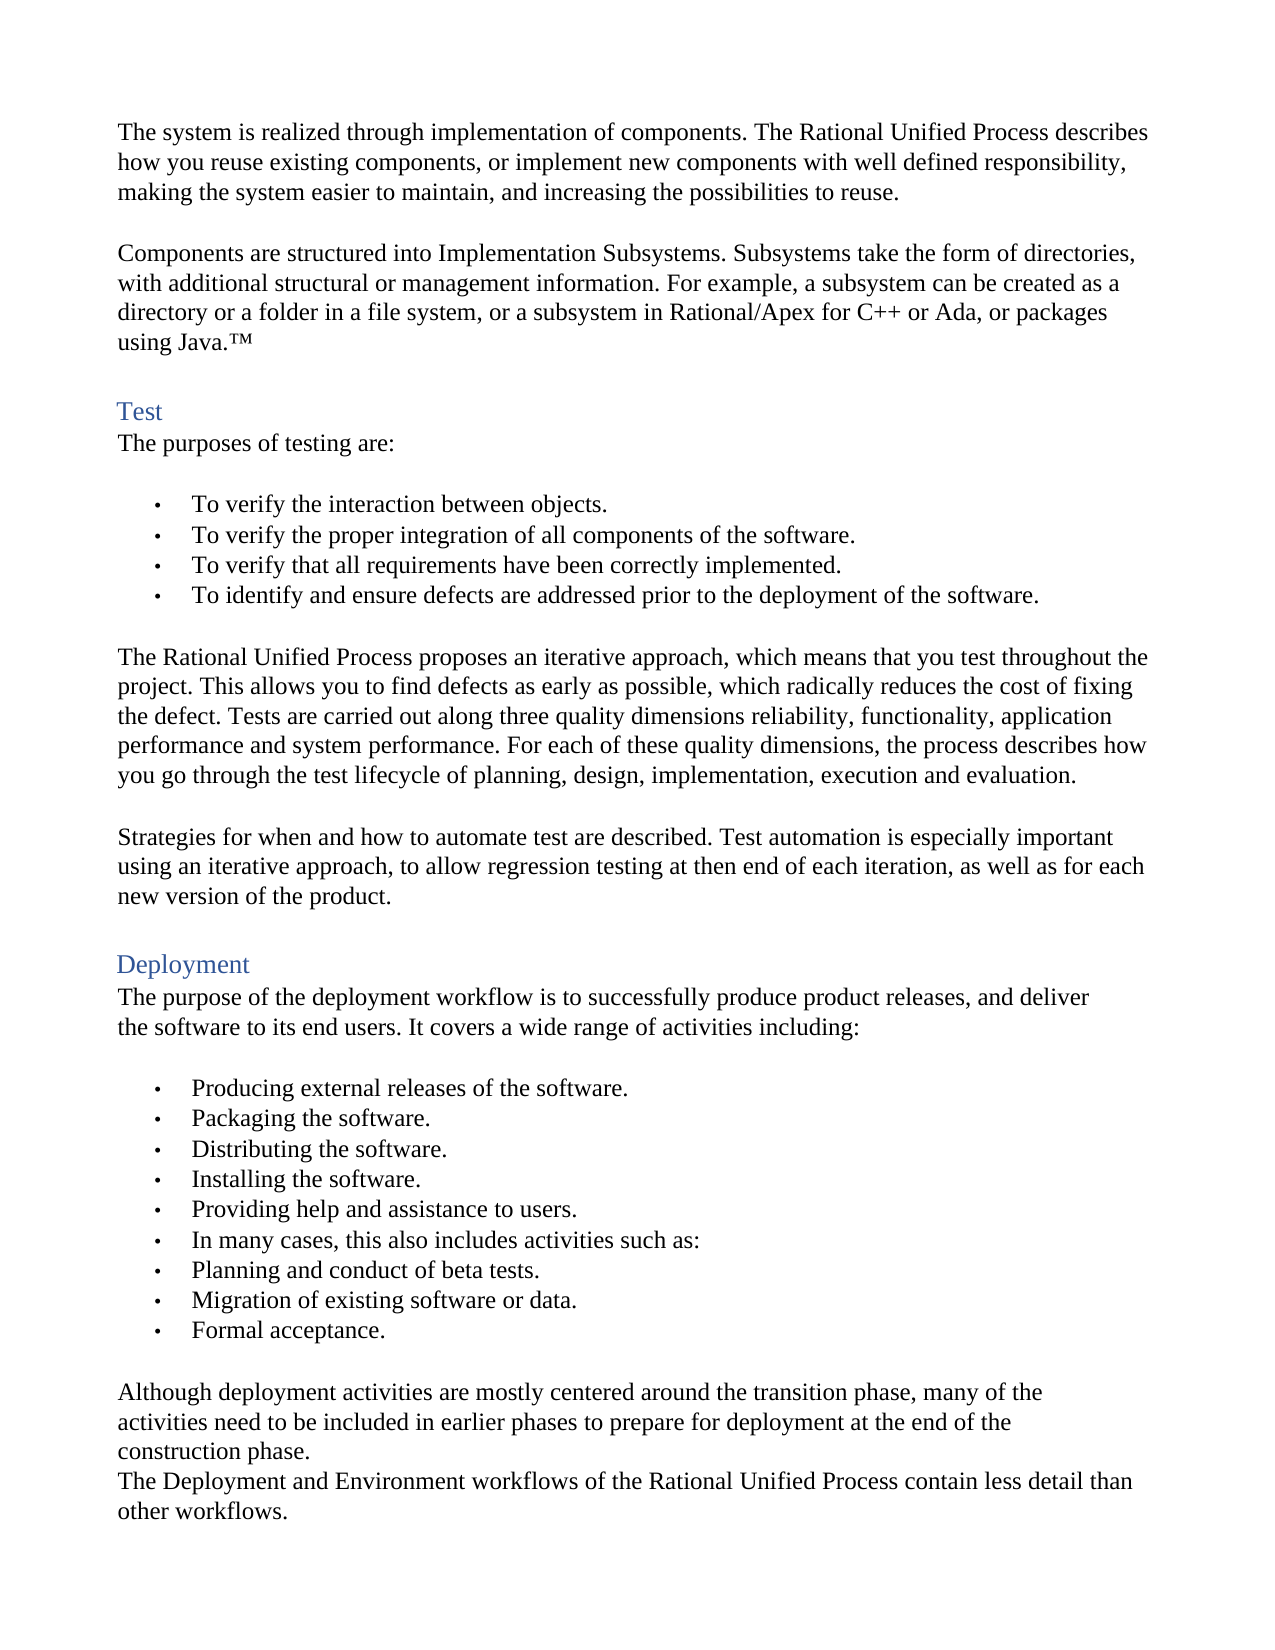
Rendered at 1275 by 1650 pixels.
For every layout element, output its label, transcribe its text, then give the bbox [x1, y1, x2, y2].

list Producing external releases of the software. [154, 1073, 1154, 1102]
list To verify that all requirements have been correctly implemented. [154, 550, 1154, 579]
text The Deployment and Environment workflows of the Rational Unified Process contain less detail than other workflows. [117, 1466, 1154, 1525]
list Installing the software. [154, 1164, 1154, 1193]
text The system is realized through implementation of components. The Rational Unified Process describes how you reuse existing components, or implement new components with well defined responsibility, making the system easier to maintain, and increasing the possibilities to reuse. [117, 117, 1154, 205]
subtitle Deployment [116, 949, 1142, 980]
list Providing help and assistance to users. [154, 1194, 1154, 1223]
list In many cases, this also includes activities such as: [154, 1225, 1154, 1253]
text Although deployment activities are mostly centered around the transition phase, many of the activities need to be included in earlier phases to prepare for deployment at the end of the construction phase. [117, 1377, 1138, 1465]
list To verify the interaction between objects. [154, 489, 1154, 518]
text Strategies for when and how to automate test are described. Test automation is especially important using an iterative approach, to allow regression testing at then end of each iteration, as well as for each new version of the product. [117, 822, 1154, 909]
list Packaging the software. [154, 1103, 1154, 1132]
list Distributing the software. [154, 1134, 1154, 1162]
text The purpose of the deployment workflow is to successfully produce product releases, and deliver the software to its end users. It covers a wide range of activities including: [117, 982, 1124, 1041]
subtitle Test [116, 395, 1142, 426]
list To verify the proper integration of all components of the software. [154, 520, 1154, 549]
text Components are structured into Implementation Subsystems. Subsystems take the form of directories, with additional structural or management information. For example, a subsystem can be created as a directory or a folder in a file system, or a subsystem in Rational/Apex for C++ or Ada, or packages using Java.™ [117, 238, 1154, 356]
list Planning and conduct of beta tests. [154, 1255, 1154, 1284]
list To identify and ensure defects are addressed prior to the deployment of the software. [154, 581, 1154, 609]
list Migration of existing software or data. [154, 1285, 1154, 1314]
list Formal acceptance. [154, 1316, 1154, 1344]
text The Rational Unified Process proposes an iterative approach, which means that you test throughout the project. This allows you to find defects as early as possible, which radically reduces the cost of fixing the defect. Tests are carried out along three quality dimensions reliability, functionality, application performance and system performance. For each of these quality dimensions, the process describes how you go through the test lifecycle of planning, design, implementation, execution and evaluation. [117, 642, 1154, 789]
text The purposes of testing are: [117, 428, 1154, 457]
